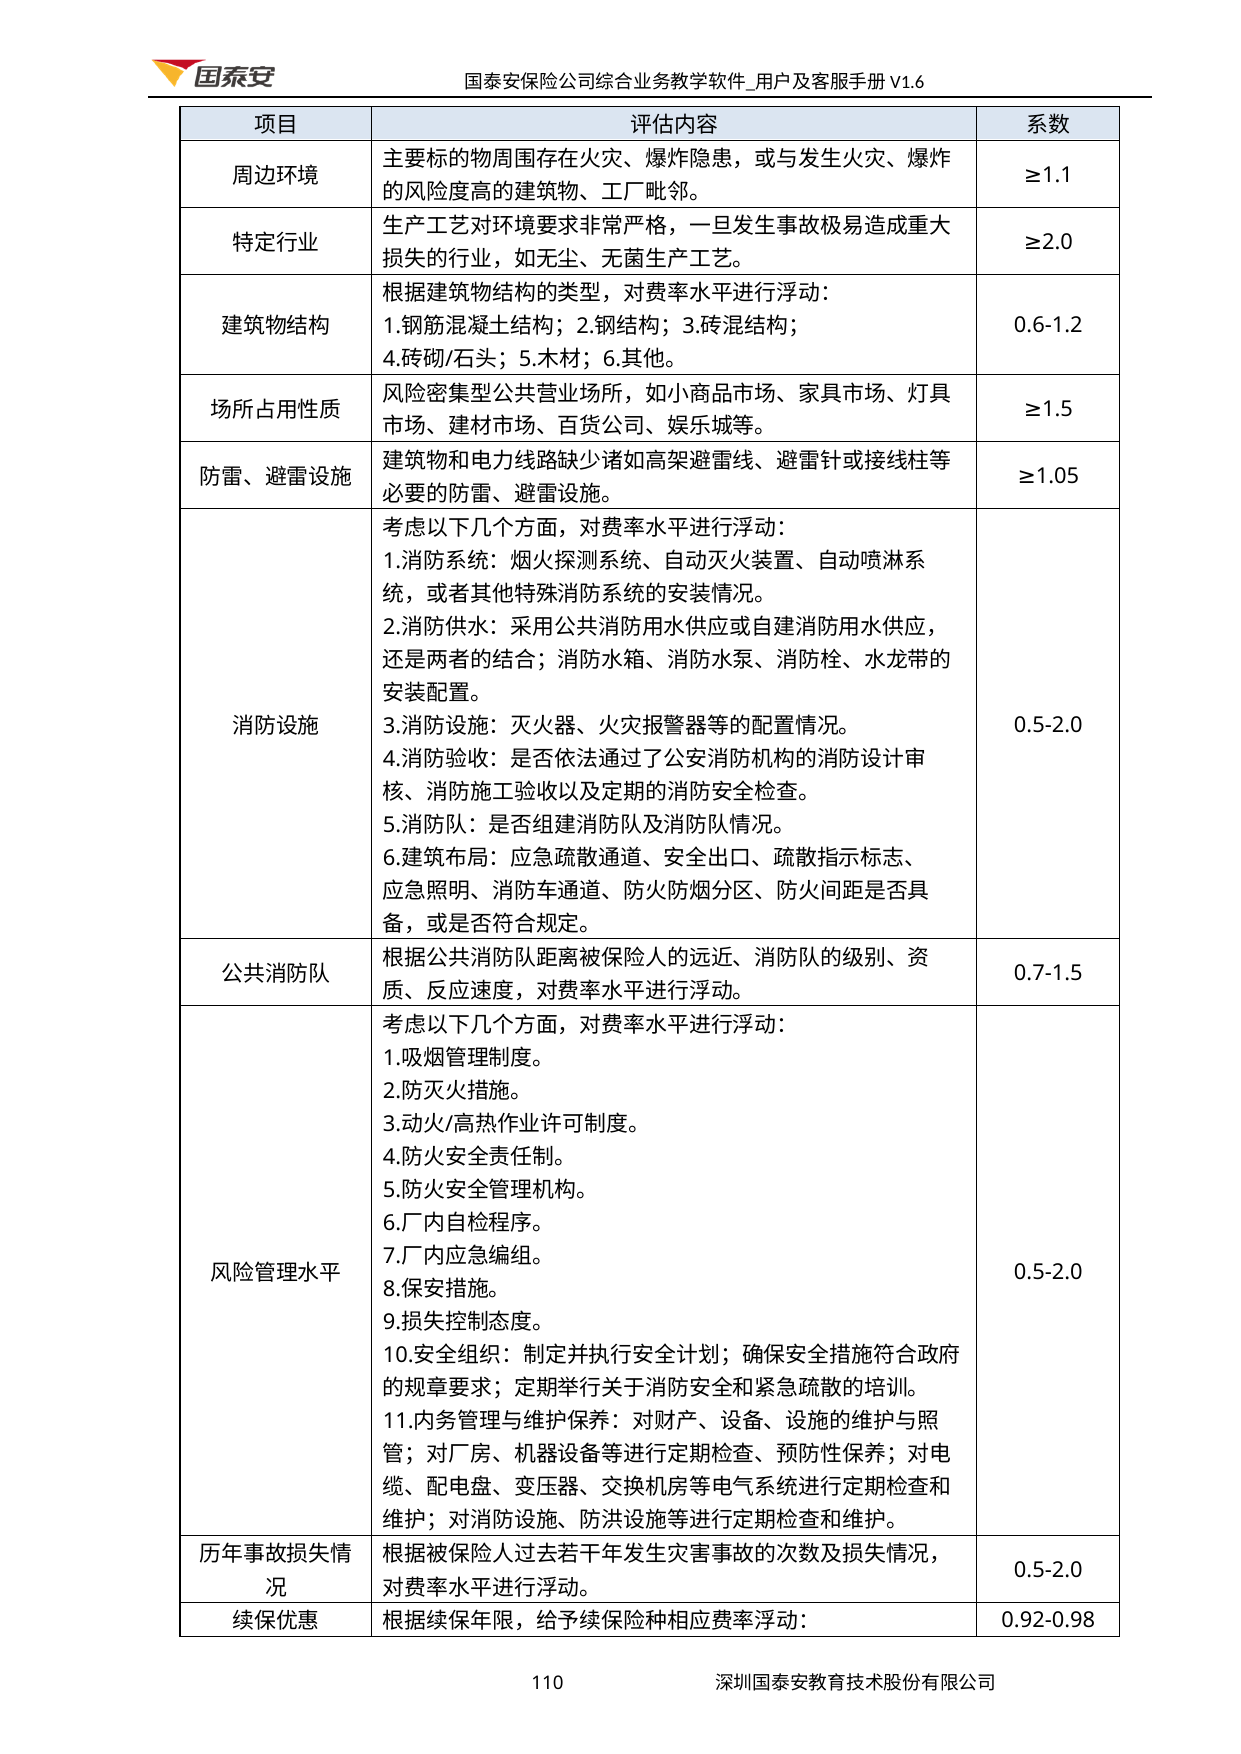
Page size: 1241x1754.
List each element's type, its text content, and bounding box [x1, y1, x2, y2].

table_cell ≥1.5 [977, 375, 1119, 441]
table_cell 特定行业 [181, 208, 371, 274]
table_header 项目 [181, 107, 371, 139]
table_cell 风险管理水平 [181, 1006, 371, 1535]
table_cell 防雷、避雷设施 [181, 442, 371, 508]
table_cell 考虑以下几个方面，对费率水平进行浮动： 1.吸烟管理制度。 2.防灭火措施。 3.动火/高热作业许可制度。 4.防火安全责任制。 5.防火安全管理机构。 6.厂内自检程序。 7.厂内应急编组。 8.保安措施。 9.损失控制态度。 10.安全组织：制定并执行安全计划；确保安全措施符合政府的规章要求；定期举行关于消防安全和紧急疏散的培训。 11.内务管理与维护保养：对财产、设备、设施的维护与照管；对厂房、机器设备等进行定期检查、预防性保养；对电缆、配电盘、变压器、交换机房等电气系统进行定期检查和维护；对消防设施、防洪设施等进行定期检查和维护。 [372, 1006, 976, 1535]
table_cell 周边环境 [181, 141, 371, 207]
table_cell 0.7-1.5 [977, 939, 1119, 1005]
table_cell 根据建筑物结构的类型，对费率水平进行浮动： 1.钢筋混凝土结构；2.钢结构；3.砖混结构； 4.砖砌/石头；5.木材；6.其他。 [372, 275, 976, 374]
table_cell 建筑物结构 [181, 275, 371, 374]
table_cell 建筑物和电力线路缺少诸如高架避雷线、避雷针或接线柱等必要的防雷、避雷设施。 [372, 442, 976, 508]
table_cell 0.92-0.98 [977, 1603, 1119, 1636]
table_cell 公共消防队 [181, 939, 371, 1005]
table_cell 根据公共消防队距离被保险人的远近、消防队的级别、资质、反应速度，对费率水平进行浮动。 [372, 939, 976, 1005]
table_cell ≥1.05 [977, 442, 1119, 508]
table_cell 消防设施 [181, 509, 371, 938]
table_cell ≥1.1 [977, 141, 1119, 207]
picture [147, 59, 278, 89]
table_cell 场所占用性质 [181, 375, 371, 441]
table_header 评估内容 [372, 107, 976, 139]
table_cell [372, 1603, 976, 1636]
table_cell 0.5-2.0 [977, 509, 1119, 938]
table_cell 0.5-2.0 [977, 1006, 1119, 1535]
table_cell 0.5-2.0 [977, 1536, 1119, 1602]
table_cell 根据被保险人过去若干年发生灾害事故的次数及损失情况，对费率水平进行浮动。 [372, 1536, 976, 1602]
table_cell 主要标的物周围存在火灾、爆炸隐患，或与发生火灾、爆炸的风险度高的建筑物、工厂毗邻。 [372, 141, 976, 207]
table_cell 生产工艺对环境要求非常严格，一旦发生事故极易造成重大损失的行业，如无尘、无菌生产工艺。 [372, 208, 976, 274]
table_header 系数 [977, 107, 1119, 139]
table_cell 考虑以下几个方面，对费率水平进行浮动： 1.消防系统：烟火探测系统、自动灭火装置、自动喷淋系统，或者其他特殊消防系统的安装情况。 2.消防供水：采用公共消防用水供应或自建消防用水供应，还是两者的结合；消防水箱、消防水泵、消防栓、水龙带的安装配置。 3.消防设施：灭火器、火灾报警器等的配置情况。 4.消防验收：是否依法通过了公安消防机构的消防设计审核、消防施工验收以及定期的消防安全检查。 5.消防队：是否组建消防队及消防队情况。 6.建筑布局：应急疏散通道、安全出口、疏散指示标志、 应急照明、消防车通道、防火防烟分区、防火间距是否具备，或是否符合规定。 [372, 509, 976, 938]
table_cell ≥2.0 [977, 208, 1119, 274]
table_cell 风险密集型公共营业场所，如小商品市场、家具市场、灯具市场、建材市场、百货公司、娱乐城等。 [372, 375, 976, 441]
table_cell 历年事故损失情况 [181, 1536, 371, 1602]
table_cell 续保优惠 [181, 1603, 371, 1636]
table_cell 0.6-1.2 [977, 275, 1119, 374]
